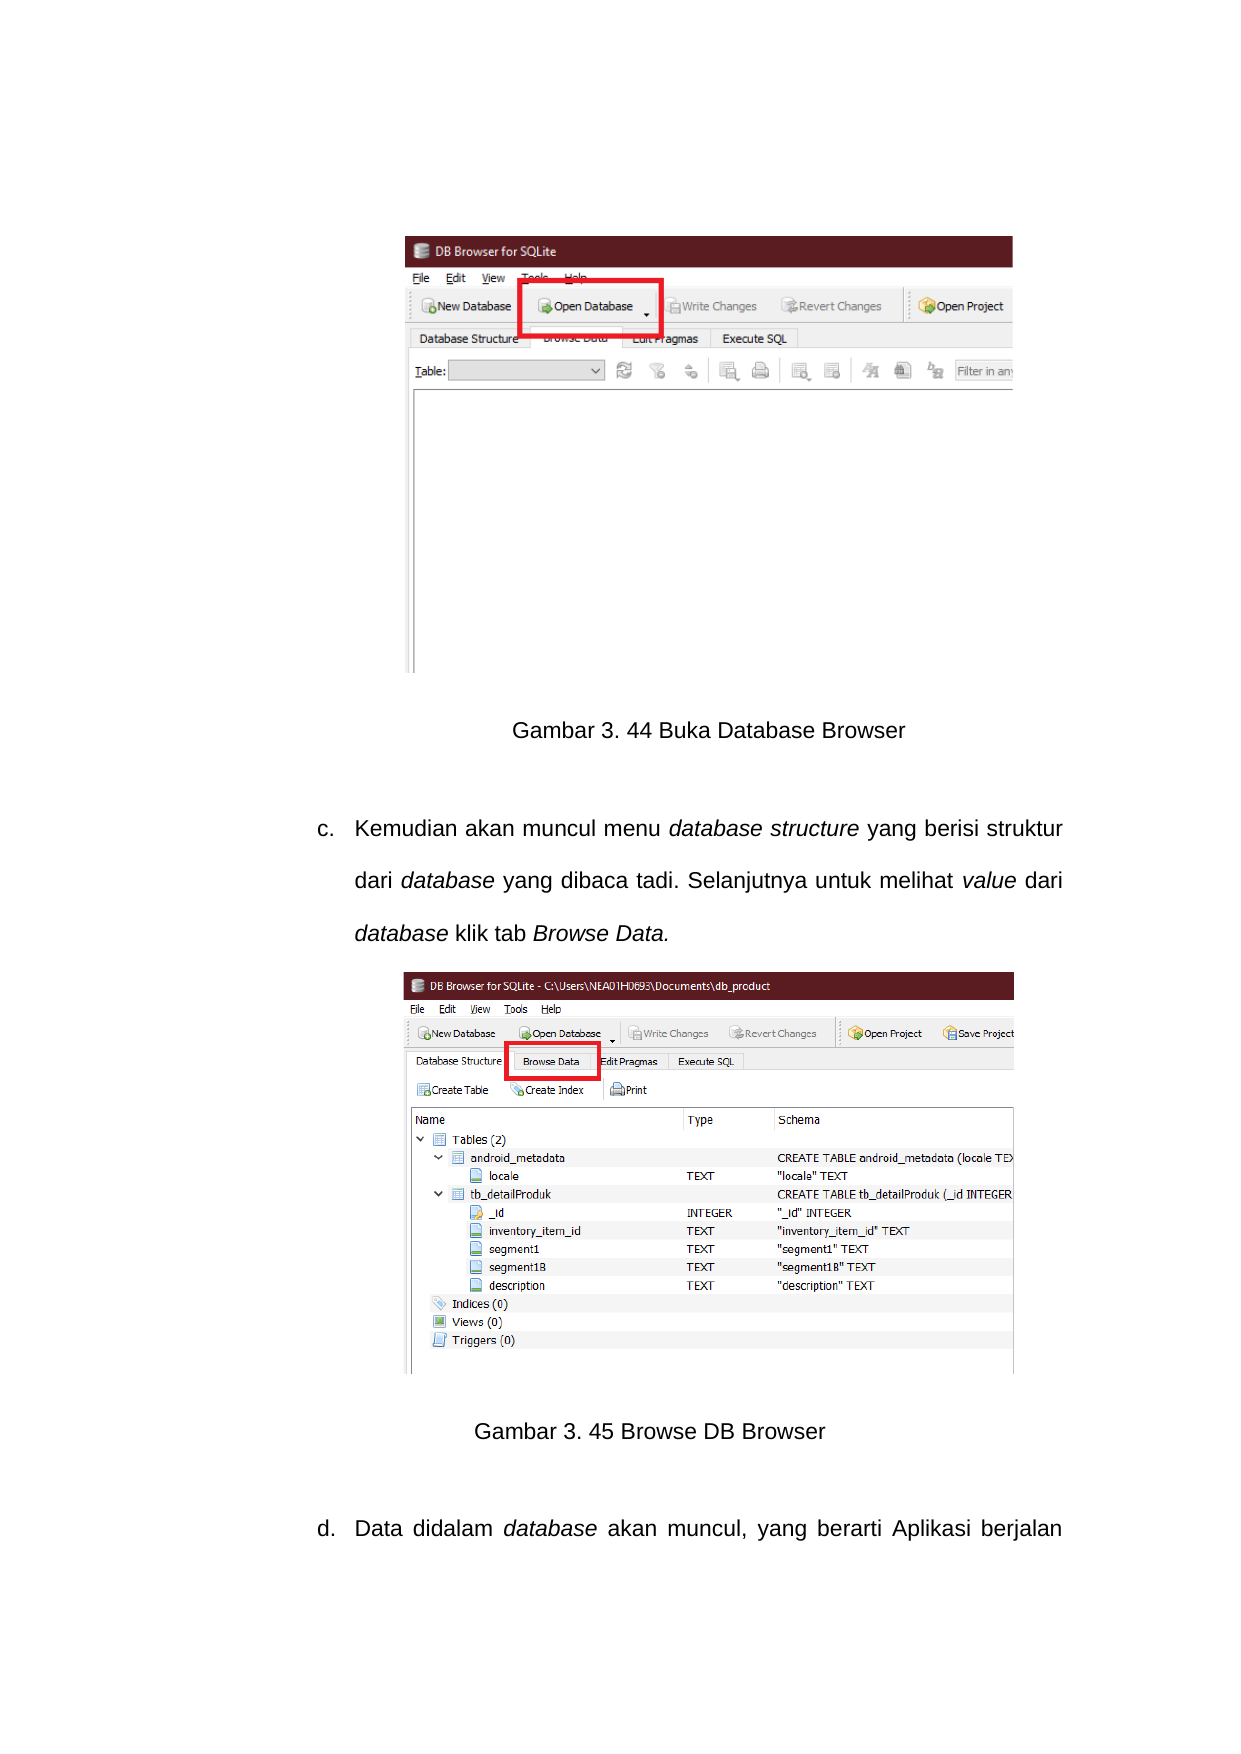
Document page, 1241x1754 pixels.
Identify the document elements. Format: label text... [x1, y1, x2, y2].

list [317, 1515, 1063, 1542]
list Kemudian akan muncul menu database structure yang berisi struktur dari database yang dibaca tadi. Selanjutnya untuk melihat value dari database klik tab Browse Data. [317, 815, 1063, 946]
picture [403, 972, 1014, 1374]
text Gambar 3. 44 Buka Database Browser [354, 717, 1063, 744]
text Gambar 3. 45 Browse DB Browser [236, 1418, 1063, 1444]
picture [405, 236, 1013, 673]
